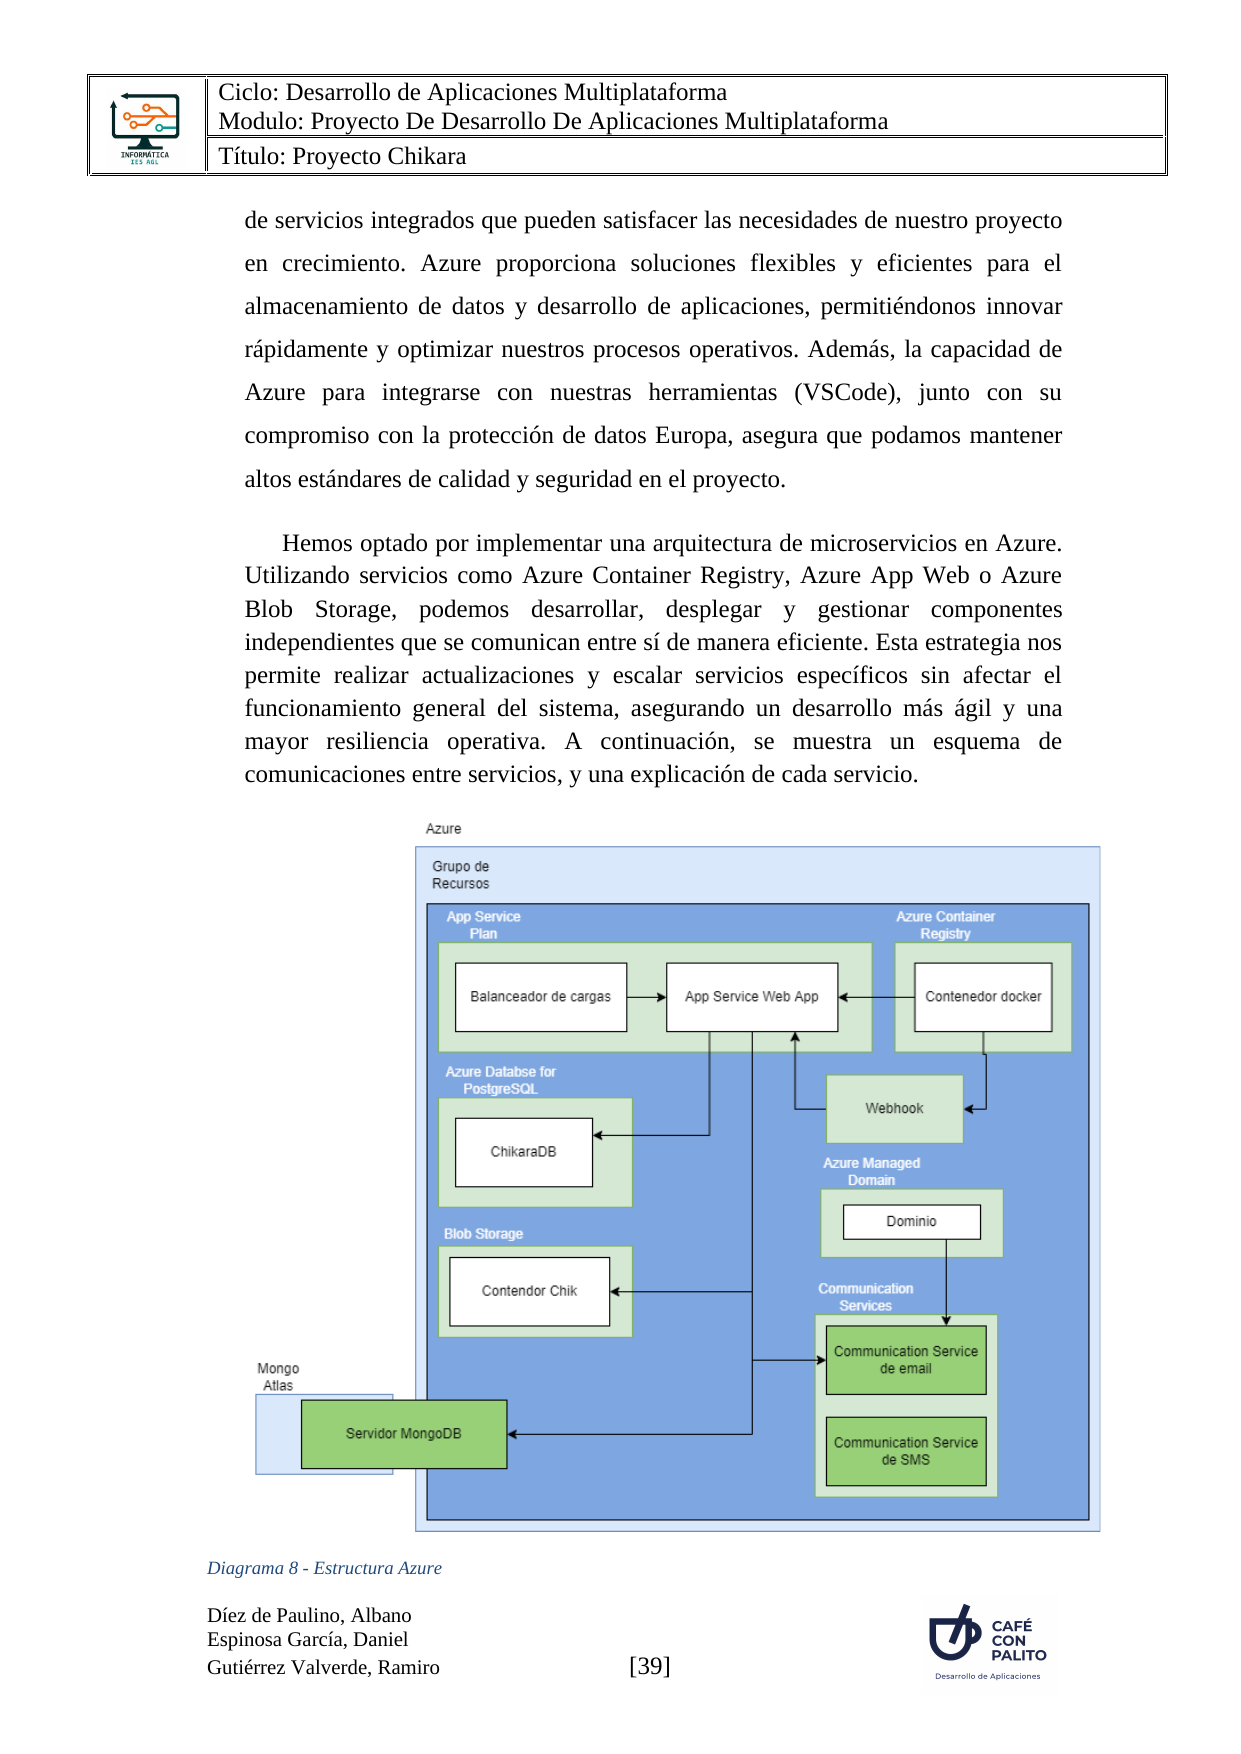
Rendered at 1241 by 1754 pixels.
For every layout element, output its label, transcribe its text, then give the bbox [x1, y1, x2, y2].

picture [921, 1595, 1058, 1695]
text Hemos optado por implementar una arquitectura de microservicios en Azure. Utilizando servicios como Azure Container Registry, Azure App Web o Azure Blob Storage, podemos desarrollar, desplegar y gestionar componentes independientes que se comunican entre sí de manera eficiente. Esta estrategia nos permite realizar actualizaciones y escalar servicios específicos sin afectar el funcionamiento general del sistema, asegurando un desarrollo más ágil y una mayor resiliencia operativa. A continuación, se muestra un esquema de comunicaciones entre servicios, y una explicación de cada servicio. [244, 528, 1063, 787]
picture [244, 812, 1101, 1532]
text Diagrama 8 - Estructura Azure [207, 1557, 1063, 1579]
picture [106, 87, 186, 168]
